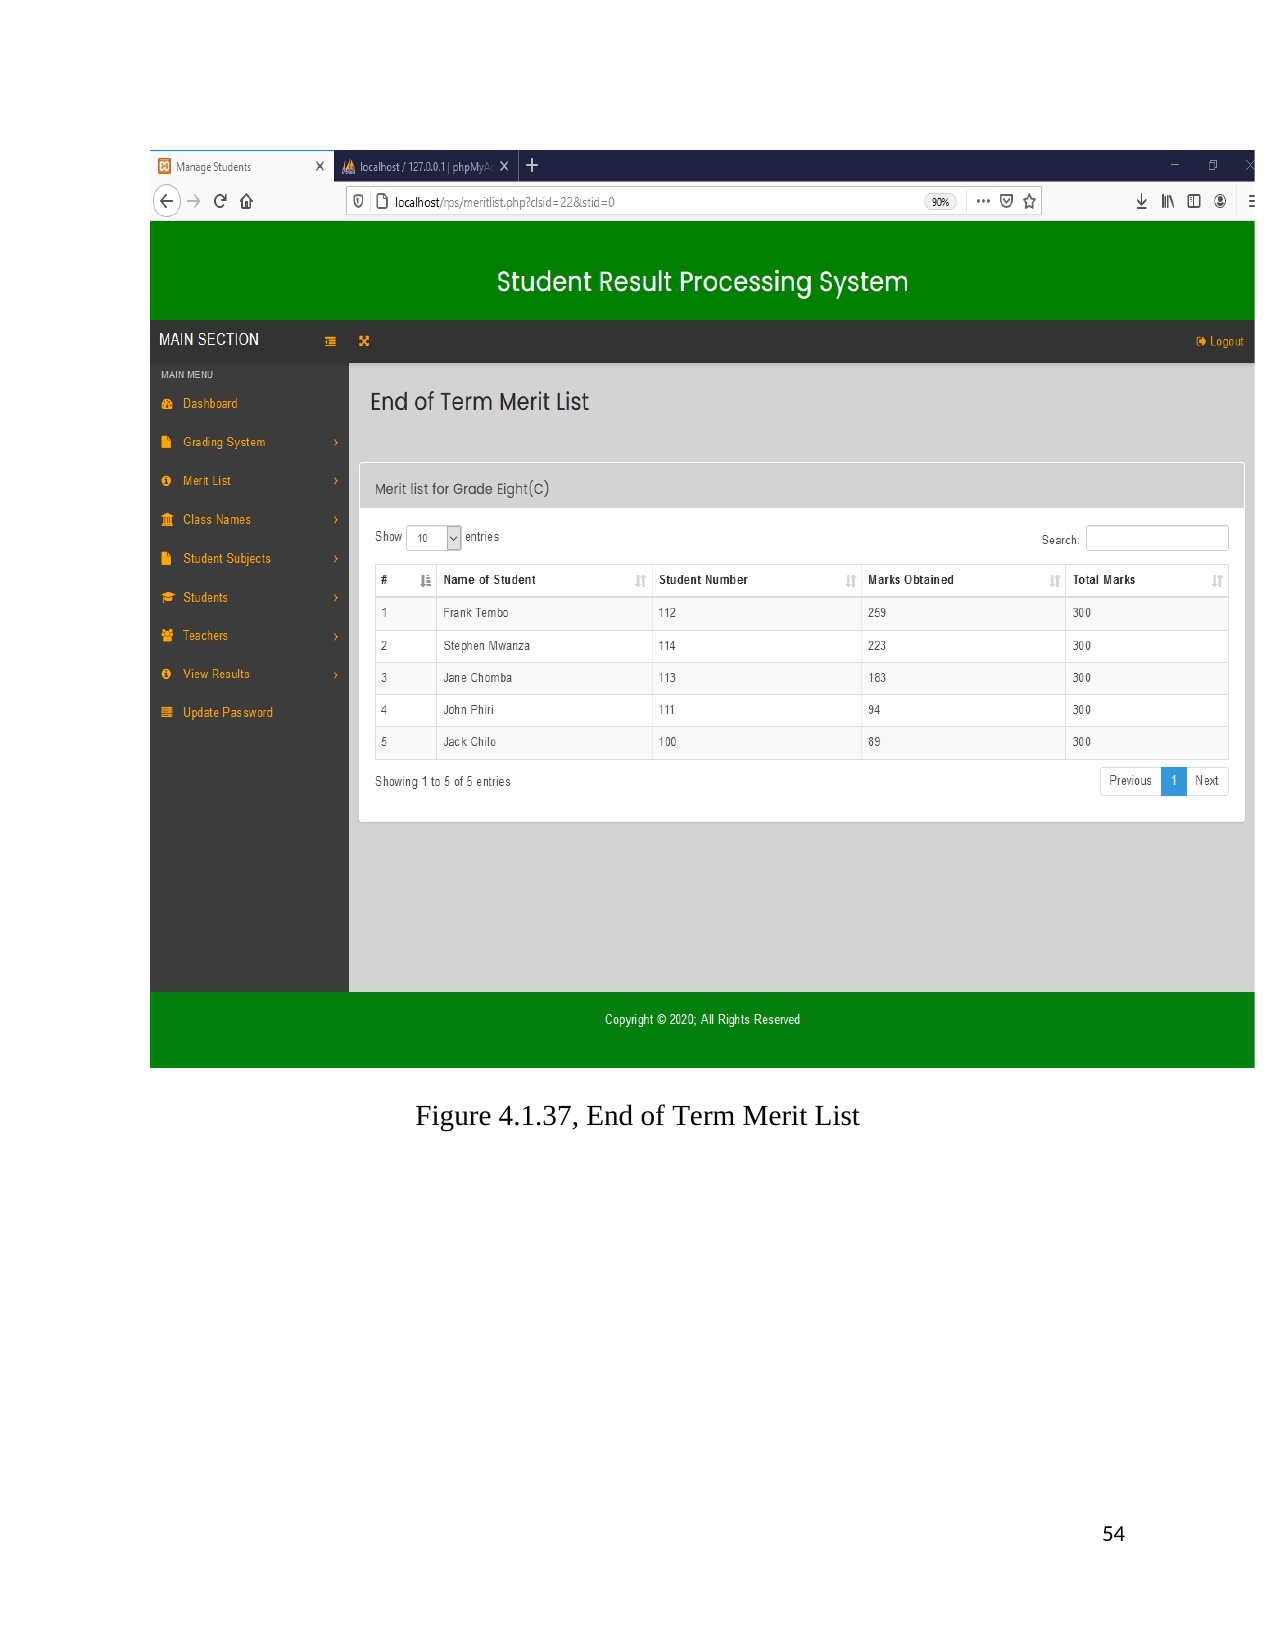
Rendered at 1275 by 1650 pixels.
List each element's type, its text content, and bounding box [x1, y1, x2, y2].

text Figure 4.1.37, End of Term Merit List [150, 1098, 1125, 1131]
picture [150, 150, 1255, 1068]
